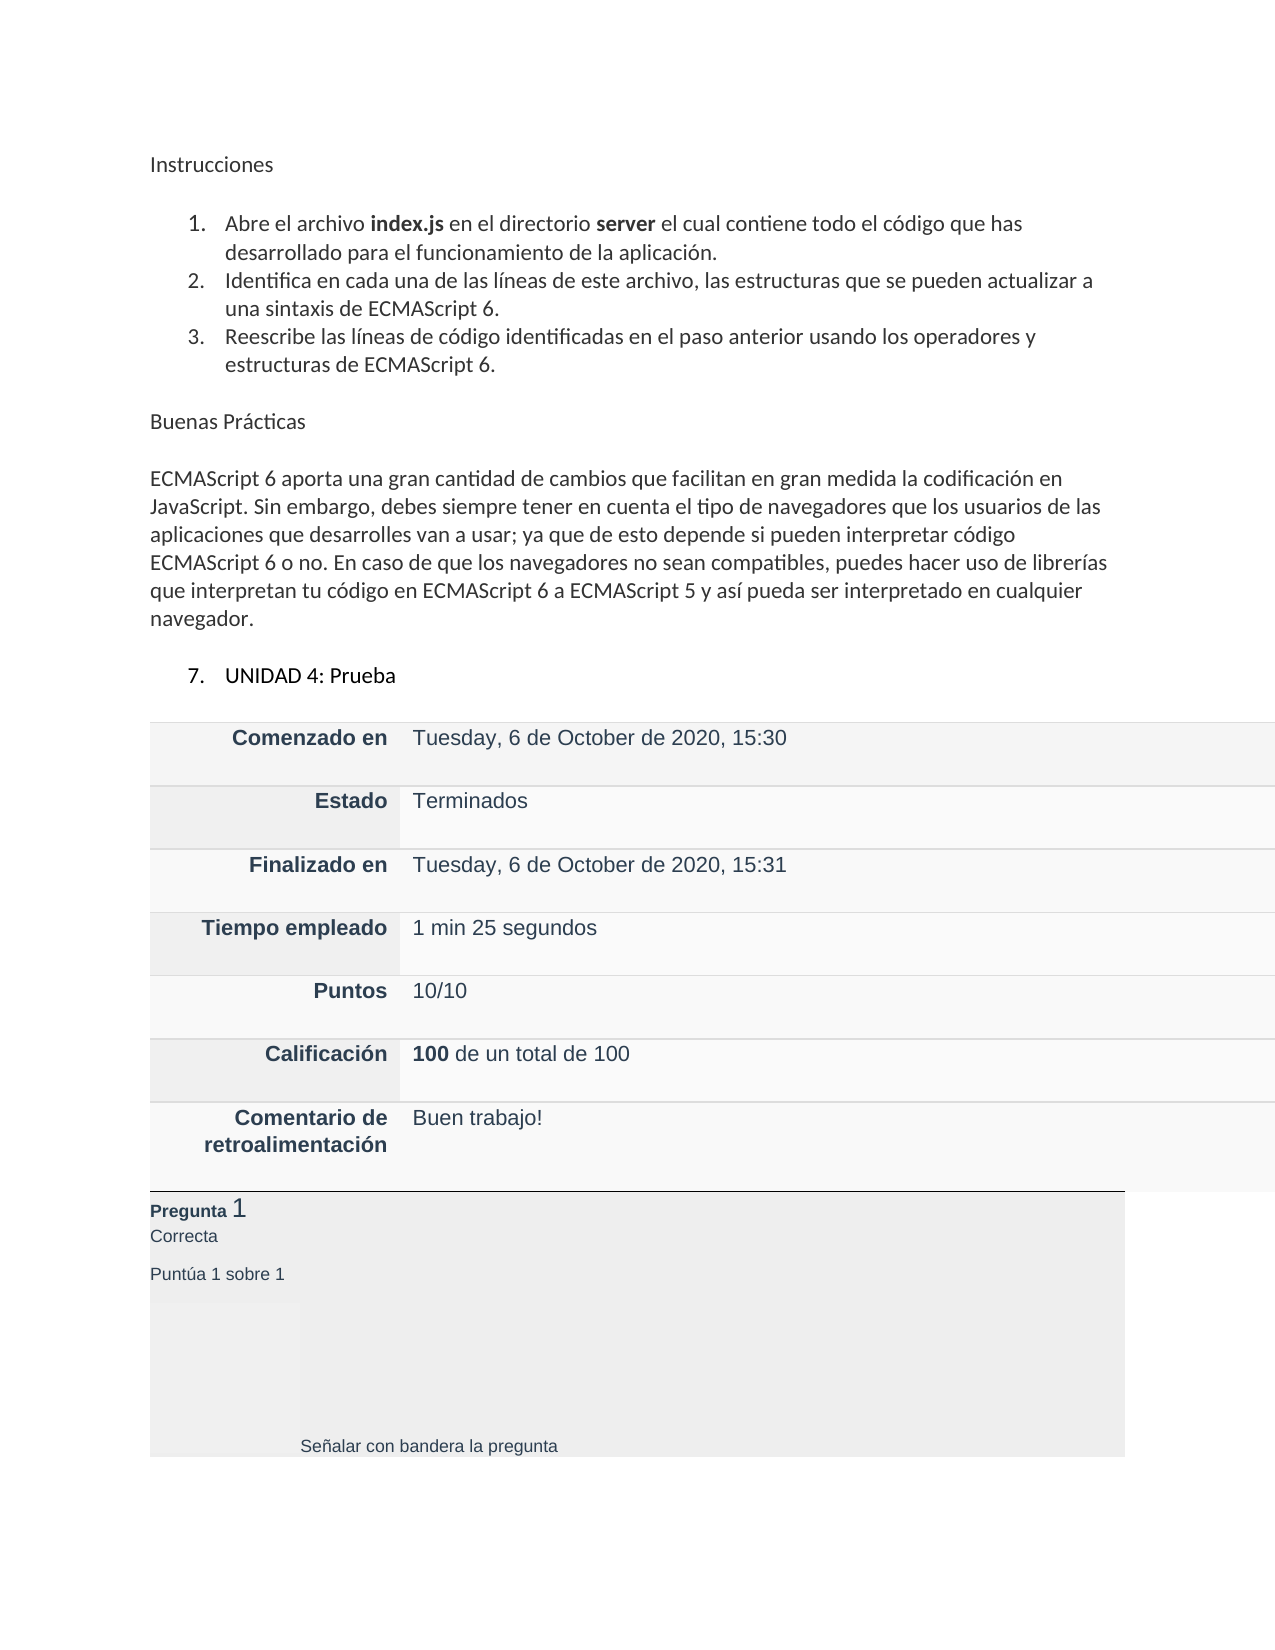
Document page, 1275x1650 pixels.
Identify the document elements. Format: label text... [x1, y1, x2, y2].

text Puntúa 1 sobre 1 [150, 1264, 1125, 1284]
table_cell Estado [150, 787, 400, 848]
table_cell Calificación [150, 1040, 400, 1101]
text Señalar con bandera la pregunta [150, 1303, 1125, 1457]
table_cell Terminados [400, 787, 1275, 848]
text ECMAScript 6 aporta una gran cantidad de cambios que facilitan en gran medida la codificación en JavaScript. Sin embargo, debes siempre tener en cuenta el tipo de navegadores que los usuarios de las aplicaciones que desarrolles van a usar; ya que de esto depende si pueden interpretar código ECMAScript 6 o no. En caso de que los navegadores no sean compatibles, puedes hacer uso de librerías que interpretan tu código en ECMAScript 6 a ECMAScript 5 y así pueda ser interpretado en cualquier navegador. [150, 464, 1125, 632]
subtitle Pregunta 1 [150, 1192, 1125, 1223]
list Abre el archivo index.js en el directorio server el cual contiene todo el código que has desarrollado para el funcionamiento de la aplicación. [187, 207, 1125, 266]
table_header Comenzado en [150, 723, 400, 785]
table_cell Buen trabajo! [400, 1103, 1275, 1192]
table_cell Tuesday, 6 de October de 2020, 15:31 [400, 850, 1275, 912]
table_cell Comentario de retroalimentación [150, 1103, 400, 1191]
table_header Tuesday, 6 de October de 2020, 15:30 [400, 723, 1275, 785]
text Instrucciones [150, 150, 1125, 178]
list Identifica en cada una de las líneas de este archivo, las estructuras que se pueden actualizar a una sintaxis de ECMAScript 6. [187, 266, 1125, 322]
list UNIDAD 4: Prueba [187, 661, 1125, 689]
table_cell Finalizado en [150, 850, 400, 912]
list Reescribe las líneas de código identificadas en el paso anterior usando los operadores y estructuras de ECMAScript 6. [187, 322, 1125, 378]
table_cell 1 min 25 segundos [400, 913, 1275, 975]
text Buenas Prácticas [150, 407, 1125, 435]
text Correcta [150, 1225, 1125, 1246]
table_cell Puntos [150, 976, 400, 1038]
table_cell Tiempo empleado [150, 913, 400, 975]
table_cell 10/10 [400, 976, 1275, 1038]
table_cell 100 de un total de 100 [400, 1040, 1275, 1101]
